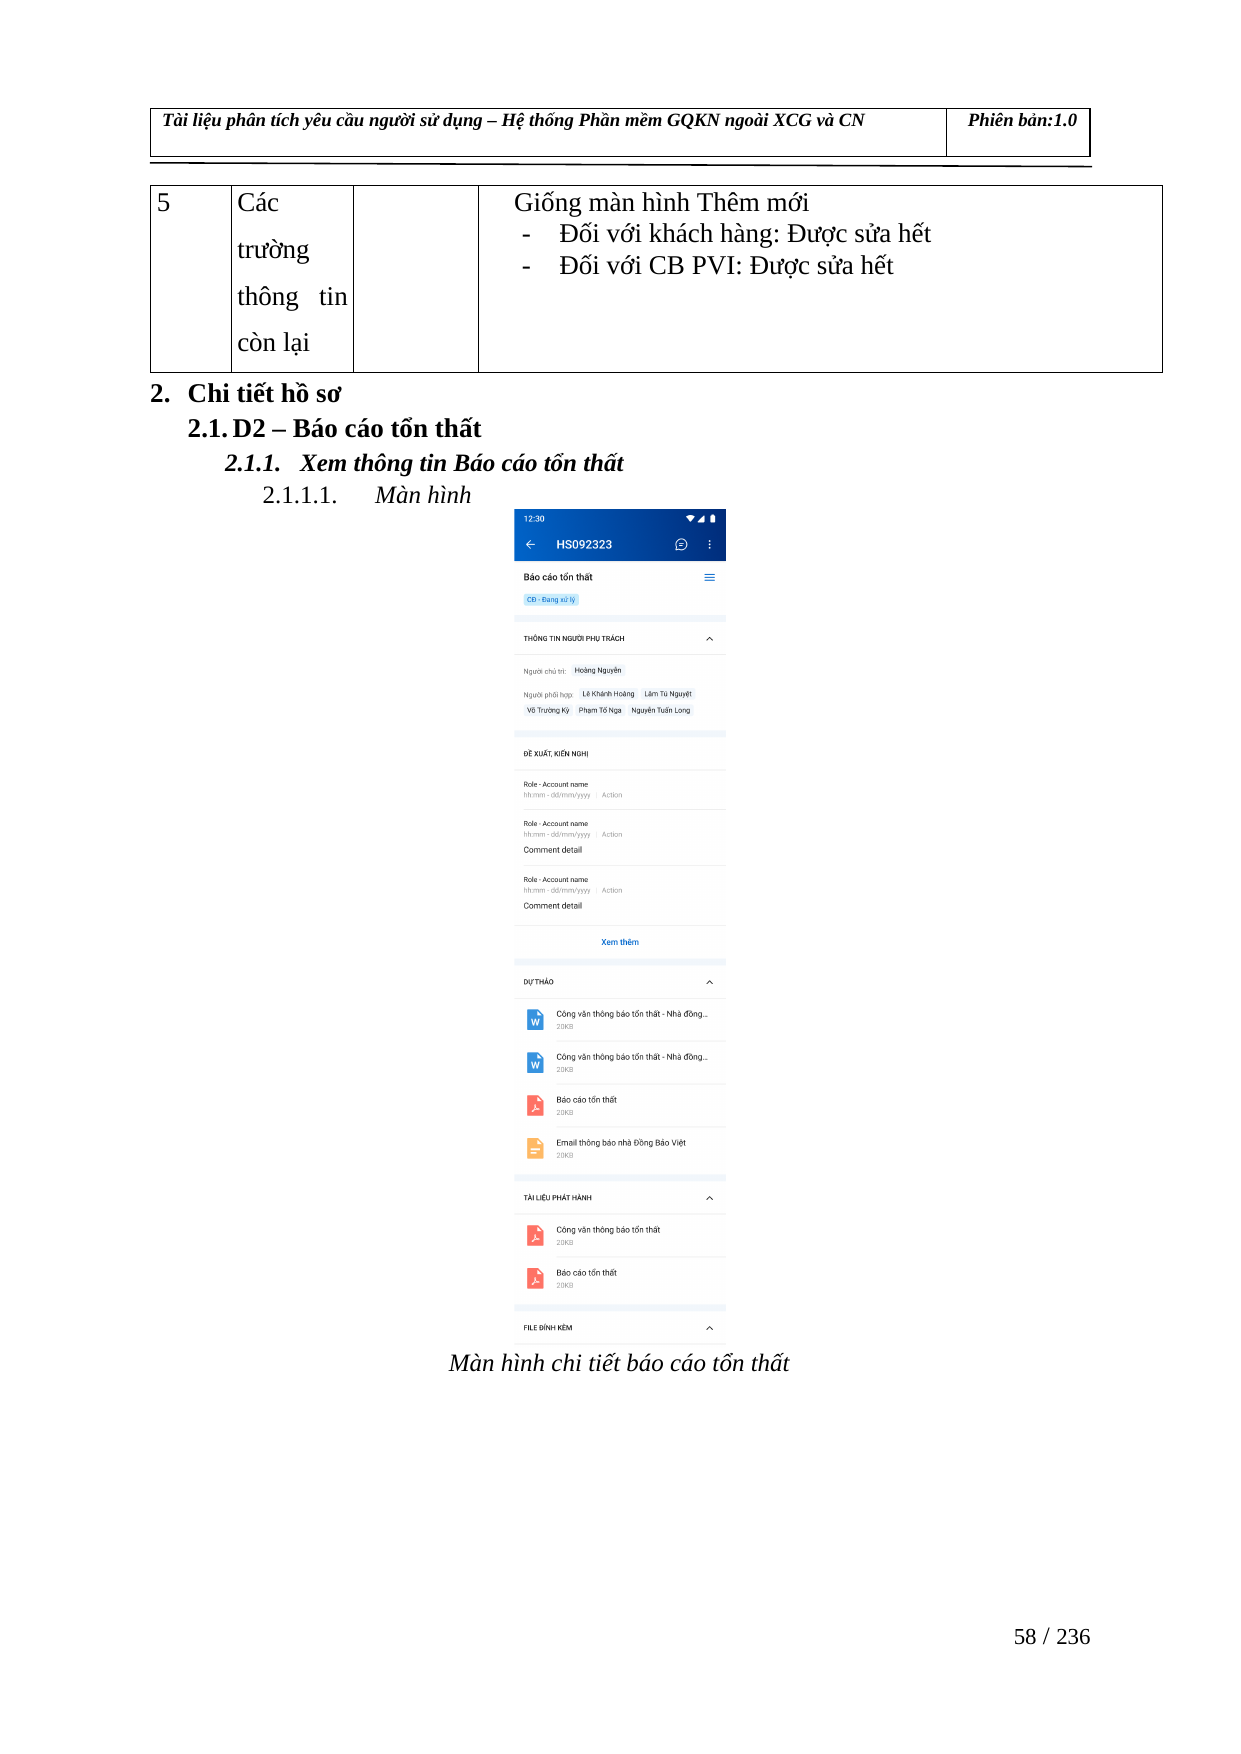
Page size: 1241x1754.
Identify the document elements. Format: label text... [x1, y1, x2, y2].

subtitle Chi tiết hồ sơ [150, 377, 1090, 408]
table_cell [354, 186, 478, 372]
table_cell Giống màn hình Thêm mới Đối với khách hàng: Được sửa hết Đối với CB PVI: Được sửa hết [479, 186, 1162, 372]
subtitle D2 – Báo cáo tổn thất [187, 412, 1090, 443]
table_cell Các trường thông tin còn lại [232, 186, 353, 372]
table_cell [151, 186, 231, 372]
text Màn hình chi tiết báo cáo tổn thất [150, 1348, 1090, 1377]
subtitle Màn hình [262, 481, 1090, 509]
picture [514, 509, 726, 1348]
subtitle Xem thông tin Báo cáo tổn thất [225, 448, 1090, 476]
